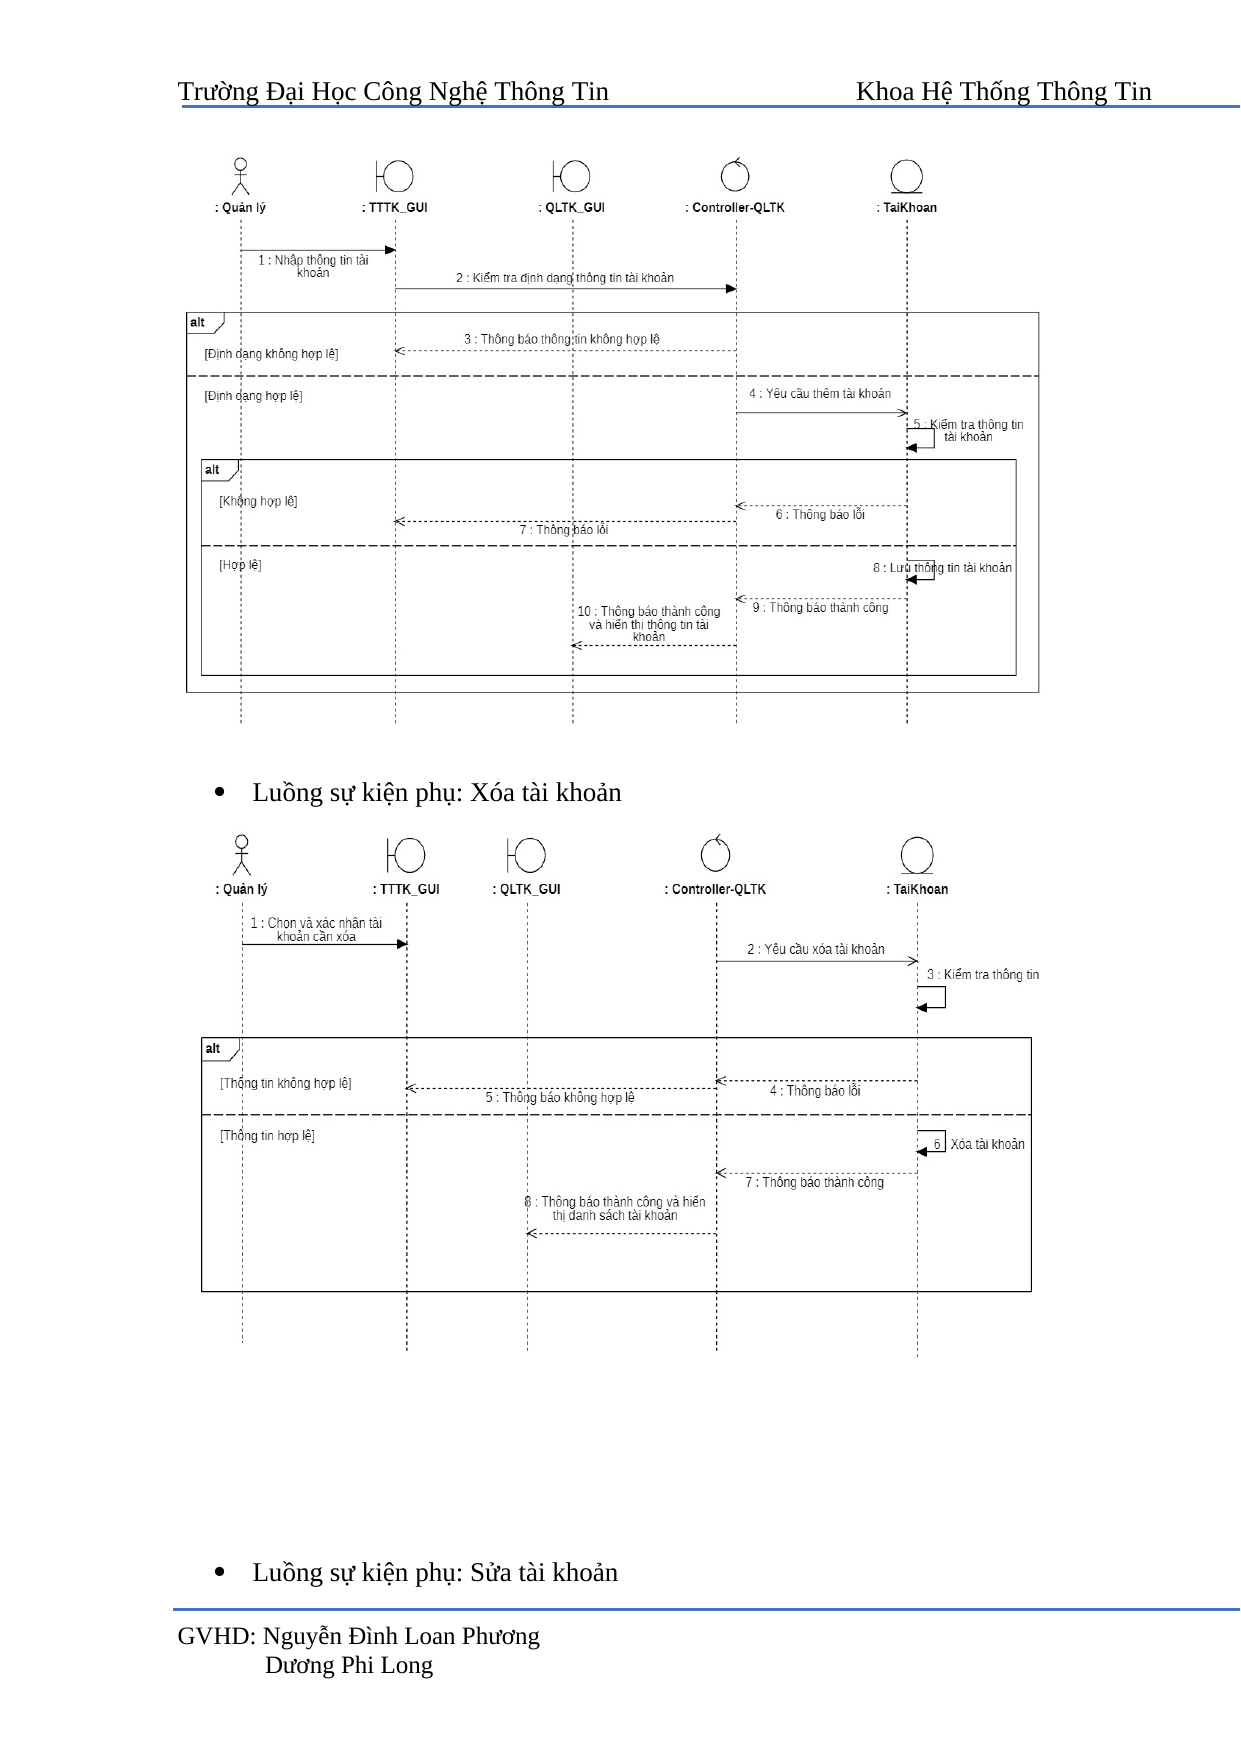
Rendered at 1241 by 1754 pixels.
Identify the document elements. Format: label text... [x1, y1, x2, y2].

list Luồng sự kiện phụ: Xóa tài khoản [215, 776, 1063, 808]
picture [177, 823, 1075, 1401]
list Luồng sự kiện phụ: Sửa tài khoản [215, 1556, 1063, 1587]
picture [177, 147, 1075, 761]
